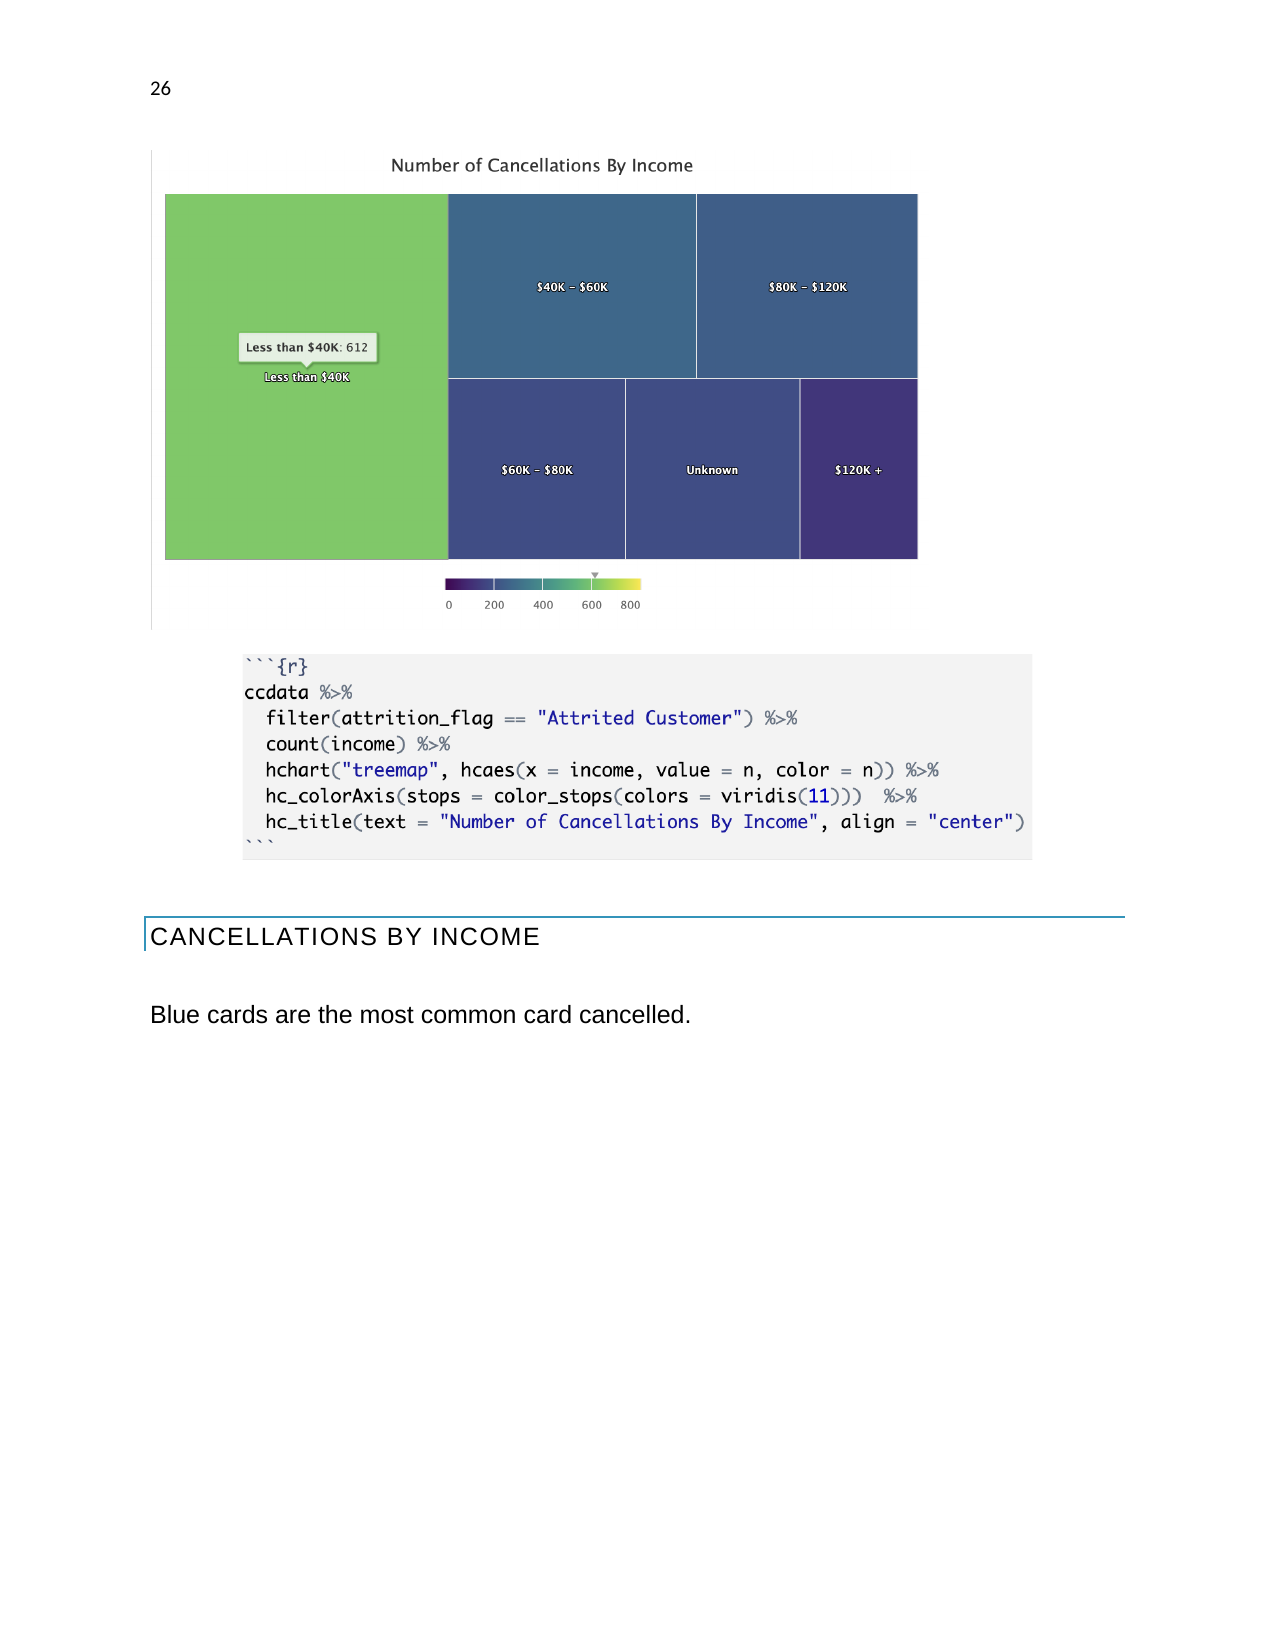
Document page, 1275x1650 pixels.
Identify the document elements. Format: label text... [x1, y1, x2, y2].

picture [150, 150, 930, 630]
text Blue cards are the most common card cancelled. [150, 1000, 1125, 1029]
subtitle Cancellations by Income [146, 918, 1125, 951]
picture [242, 654, 1033, 860]
